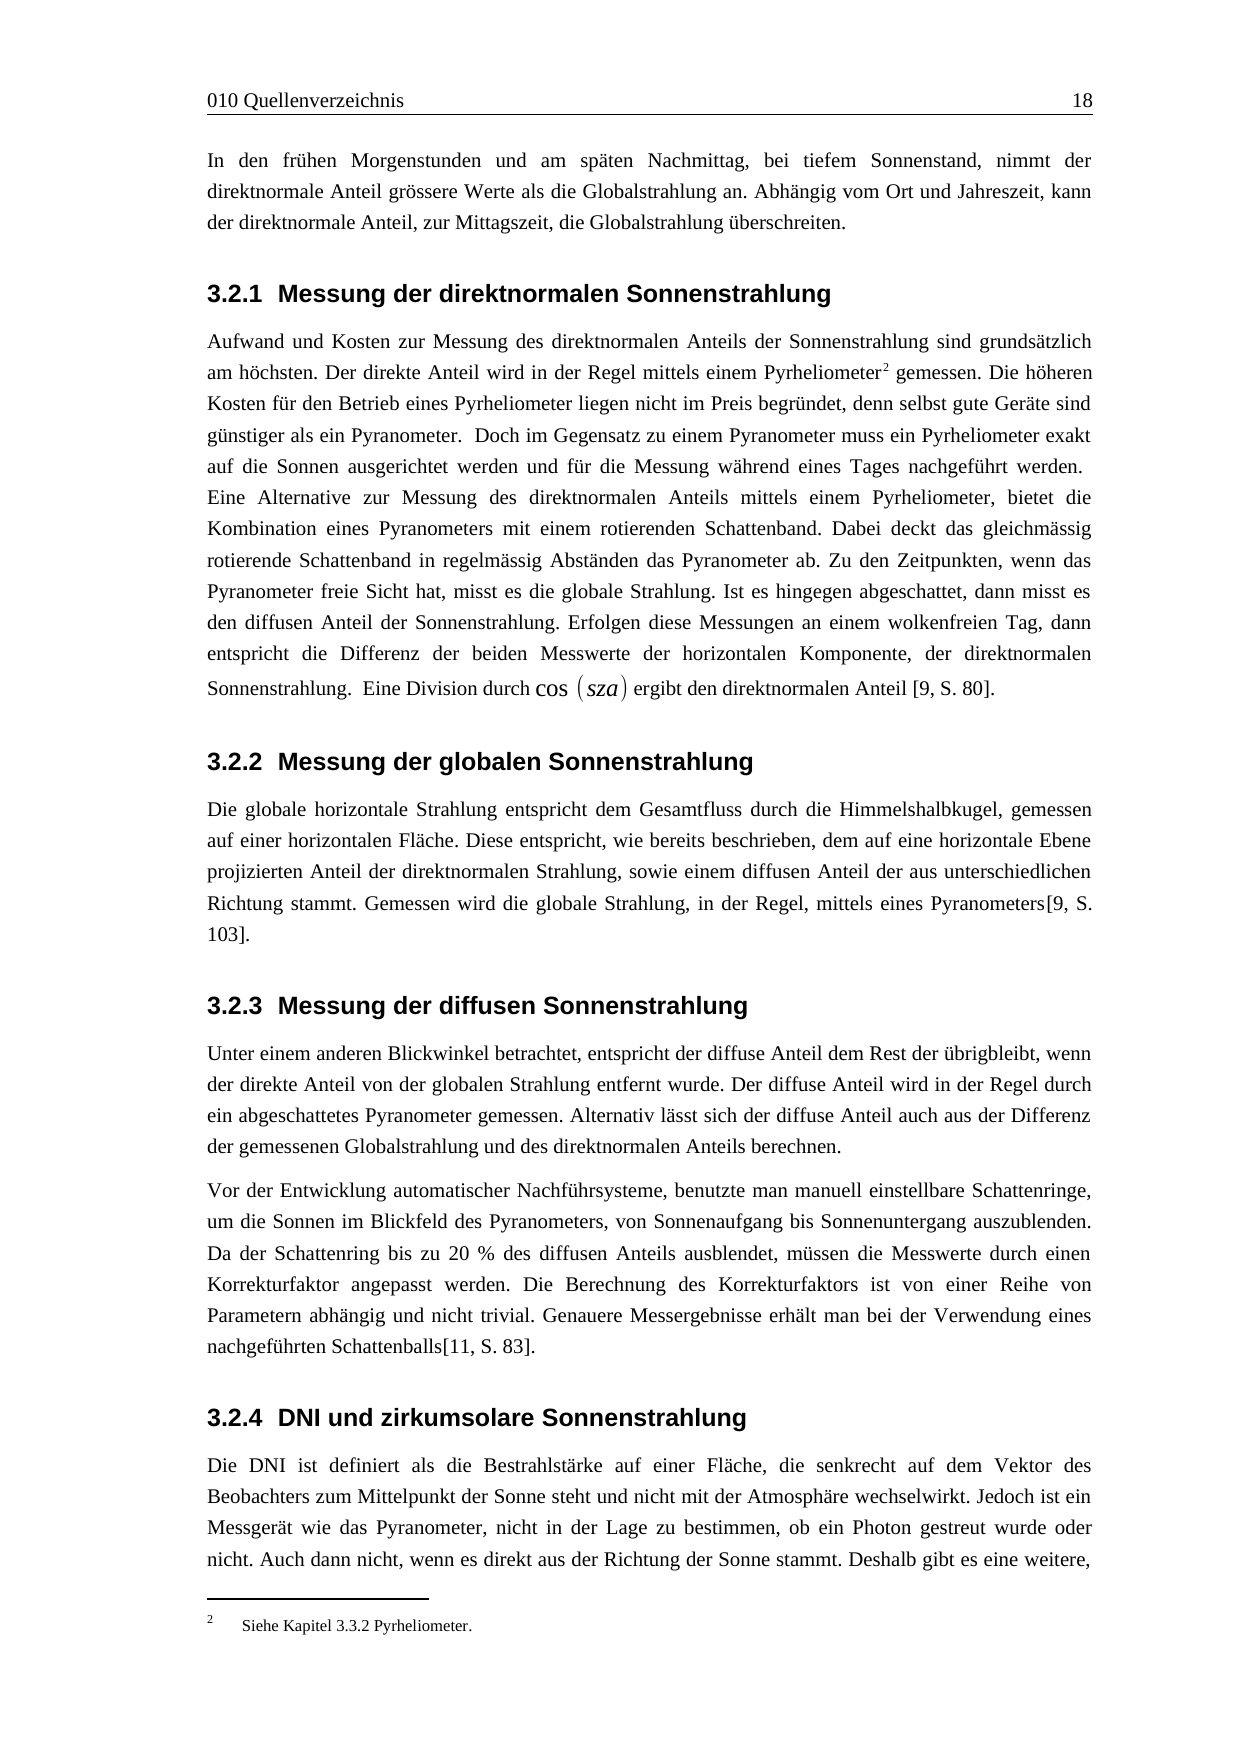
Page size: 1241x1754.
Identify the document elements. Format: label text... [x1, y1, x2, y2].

subtitle Messung der diffusen Sonnenstrahlung [207, 991, 1093, 1019]
text Vor der Entwicklung automatischer Nachführsysteme, benutzte man manuell einstellbare Schattenringe, um die Sonnen im Blickfeld des Pyranometers, von Sonnenaufgang bis Sonnenuntergang auszublenden. Da der Schattenring bis zu 20 % des diffusen Anteils ausblendet, müssen die Messwerte durch einen Korrekturfaktor angepasst werden. Die Berechnung des Korrekturfaktors ist von einer Reihe von Parametern abhängig und nicht trivial. Genauere Messergebnisse erhält man bei der Verwendung eines nachgeführten Schattenballs[11, S. 83]. [207, 1178, 1093, 1358]
text In den frühen Morgenstunden und am späten Nachmittag, bei tiefem Sonnenstand, nimmt der direktnormale Anteil grössere Werte als die Globalstrahlung an. Abhängig vom Ort und Jahreszeit, kann der direktnormale Anteil, zur Mittagszeit, die Globalstrahlung überschreiten. [207, 148, 1093, 234]
subtitle DNI und zirkumsolare Sonnenstrahlung [207, 1403, 1093, 1432]
subtitle Messung der direktnormalen Sonnenstrahlung [207, 279, 1093, 308]
subtitle Messung der globalen Sonnenstrahlung [207, 747, 1093, 776]
text Die globale horizontale Strahlung entspricht dem Gesamtfluss durch die Himmelshalbkugel, gemessen auf einer horizontalen Fläche. Diese entspricht, wie bereits beschrieben, dem auf eine horizontale Ebene projizierten Anteil der direktnormalen Strahlung, sowie einem diffusen Anteil der aus unterschiedlichen Richtung stammt. Gemessen wird die globale Strahlung, in der Regel, mittels eines Pyranometers[9, S. 103]. [207, 797, 1093, 946]
text Aufwand und Kosten zur Messung des direktnormalen Anteils der Sonnenstrahlung sind grundsätzlich am höchsten. Der direkte Anteil wird in der Regel mittels einem Pyrheliometer gemessen. Die höheren Kosten für den Betrieb eines Pyrheliometer liegen nicht im Preis begründet, denn selbst gute Geräte sind günstiger als ein Pyranometer. Doch im Gegensatz zu einem Pyranometer muss ein Pyrheliometer exakt auf die Sonnen ausgerichtet werden und für die Messung während eines Tages nachgeführt werden. Eine Alternative zur Messung des direktnormalen Anteils mittels einem Pyrheliometer, bietet die Kombination eines Pyranometers mit einem rotierenden Schattenband. Dabei deckt das gleichmässig rotierende Schattenband in regelmässig Abständen das Pyranometer ab. Zu den Zeitpunkten, wenn das Pyranometer freie Sicht hat, misst es die globale Strahlung. Ist es hingegen abgeschattet, dann misst es den diffusen Anteil der Sonnenstrahlung. Erfolgen diese Messungen an einem wolkenfreien Tag, dann entspricht die Differenz der beiden Messwerte der horizontalen Komponente, der direktnormalen Sonnenstrahlung. Eine Division durch ergibt den direktnormalen Anteil [9, S. 80]. [207, 329, 1093, 702]
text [207, 1453, 1093, 1571]
text Unter einem anderen Blickwinkel betrachtet, entspricht der diffuse Anteil dem Rest der übrigbleibt, wenn der direkte Anteil von der globalen Strahlung entfernt wurde. Der diffuse Anteil wird in der Regel durch ein abgeschattetes Pyranometer gemessen. Alternativ lässt sich der diffuse Anteil auch aus der Differenz der gemessenen Globalstrahlung und des direktnormalen Anteils berechnen. [207, 1041, 1093, 1158]
